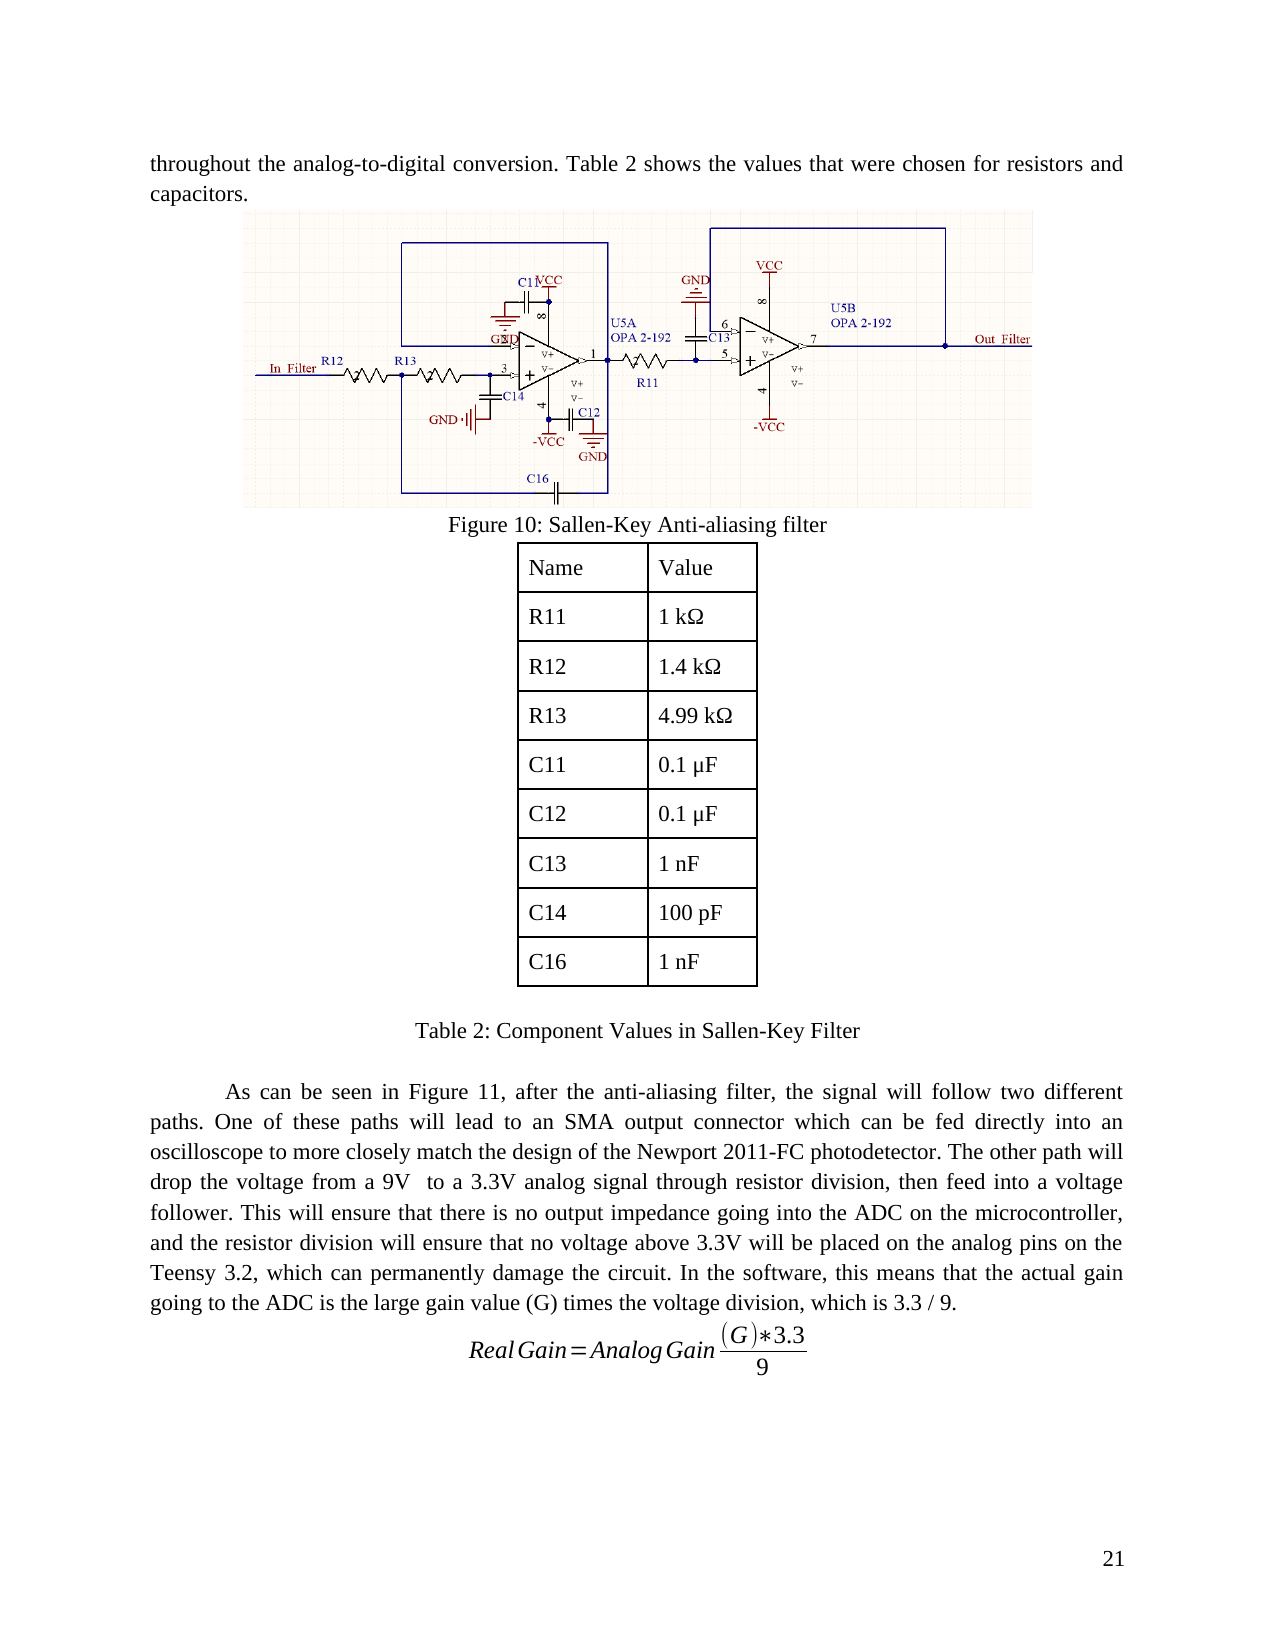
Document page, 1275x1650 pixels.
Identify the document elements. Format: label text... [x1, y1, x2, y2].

table_cell 1.4 kΩ [649, 642, 756, 689]
table_cell C12 [519, 790, 647, 837]
table_cell C13 [519, 839, 647, 887]
table_cell C16 [519, 938, 647, 985]
table_cell 0.1 μF [649, 741, 756, 788]
table_header Name [519, 544, 647, 591]
table_cell C14 [519, 889, 647, 936]
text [150, 150, 1125, 207]
table_cell 0.1 μF [649, 790, 756, 837]
table_cell 1 kΩ [649, 593, 756, 640]
table_cell 100 pF [649, 889, 756, 936]
table_cell R13 [519, 692, 647, 739]
table_cell C11 [519, 741, 647, 788]
table_header Value [649, 544, 756, 591]
table_cell 1 nF [649, 938, 756, 985]
text Figure 10: Sallen-Key Anti-aliasing filter [150, 511, 1125, 538]
table_cell 4.99 kΩ [649, 692, 756, 739]
table_cell 1 nF [649, 839, 756, 887]
picture [243, 210, 1033, 508]
table_cell R12 [519, 642, 647, 689]
text As can be seen in Figure 11, after the anti-aliasing filter, the signal will follow two different paths. One of these paths will lead to an SMA output connector which can be fed directly into an oscilloscope to more closely match the design of the Newport 2011-FC photodetector. The other path will drop the voltage from a 9V to a 3.3V analog signal through resistor division, then feed into a voltage follower. This will ensure that there is no output impedance going into the ADC on the microcontroller, and the resistor division will ensure that no voltage above 3.3V will be placed on the analog pins on the Teensy 3.2, which can permanently damage the circuit. In the software, this means that the actual gain going to the ADC is the large gain value (G) times the voltage division, which is 3.3 / 9. [150, 1078, 1125, 1316]
text Table 2: Component Values in Sallen-Key Filter [150, 1017, 1125, 1044]
table_cell R11 [519, 593, 647, 640]
